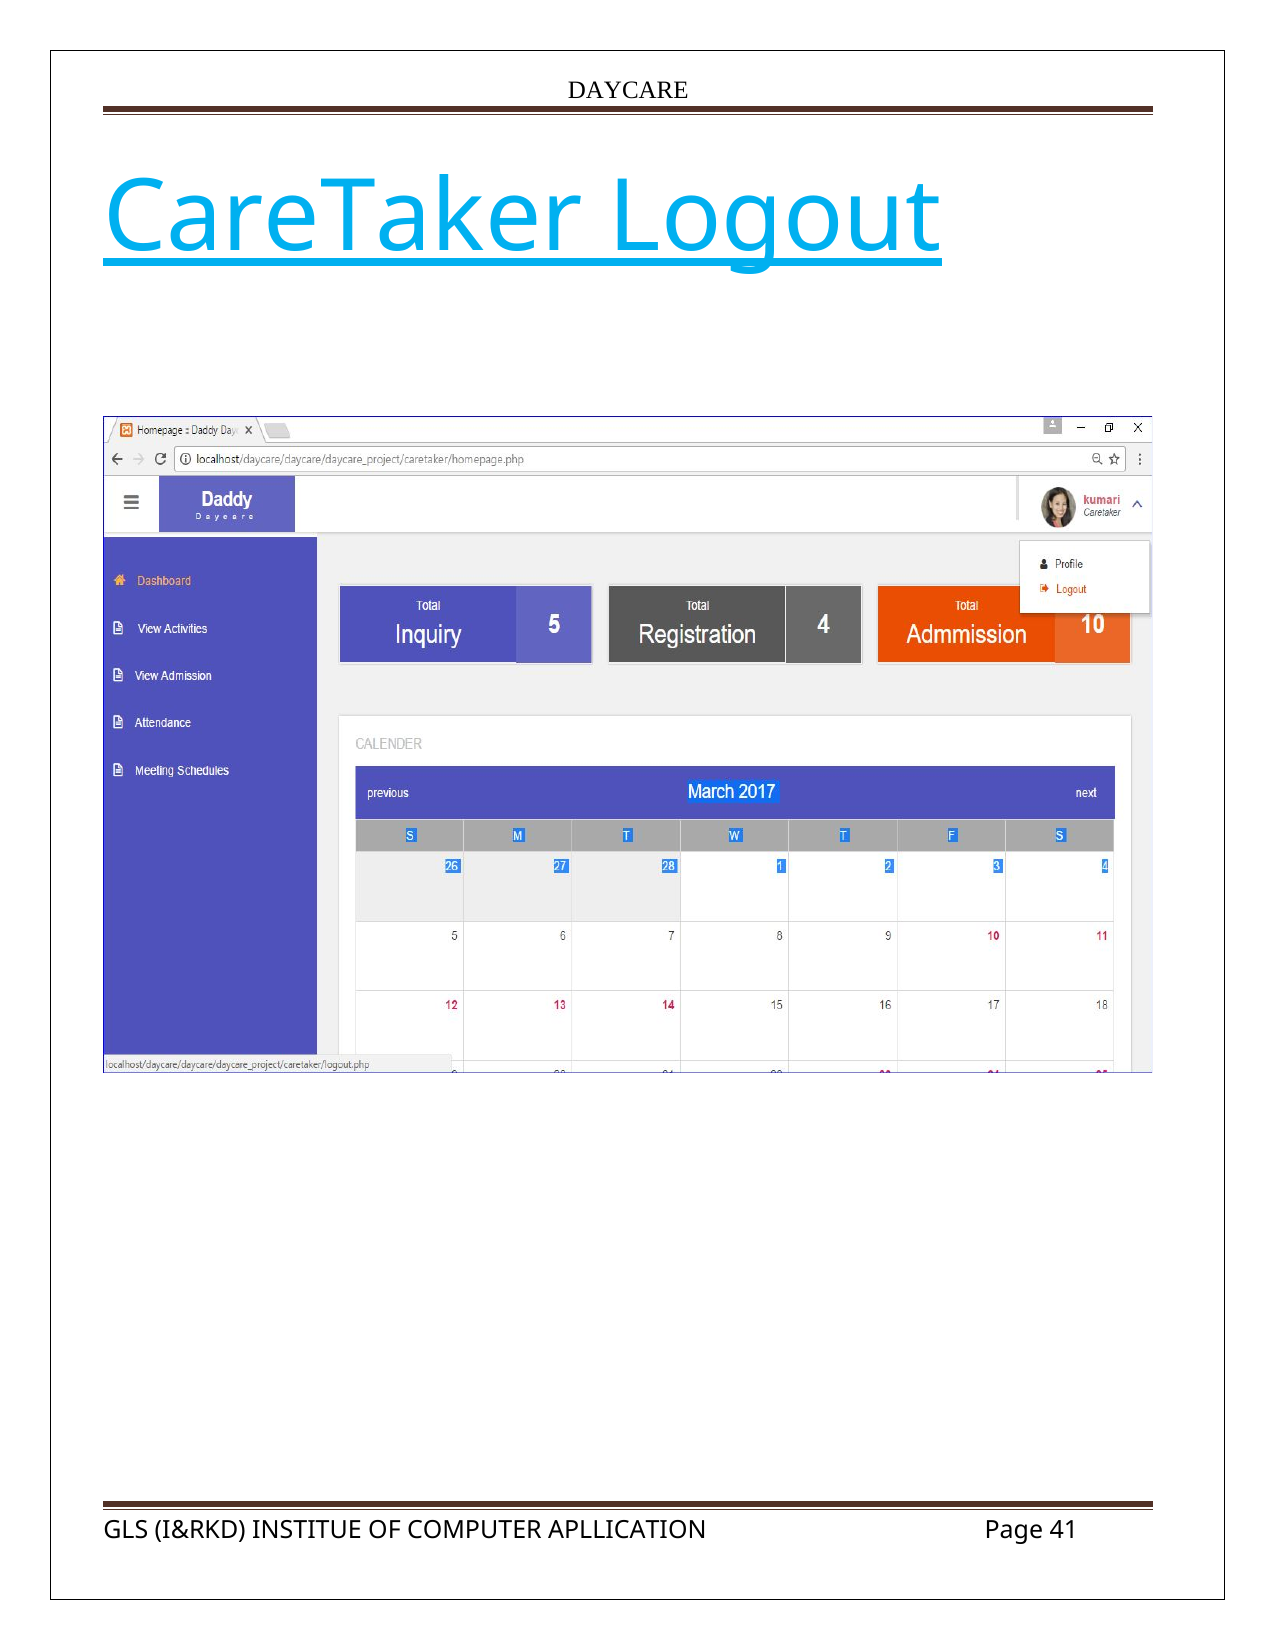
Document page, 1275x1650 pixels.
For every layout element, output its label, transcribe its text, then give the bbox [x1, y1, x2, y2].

text CareTaker Logout [103, 144, 1153, 280]
picture [103, 416, 1153, 1073]
